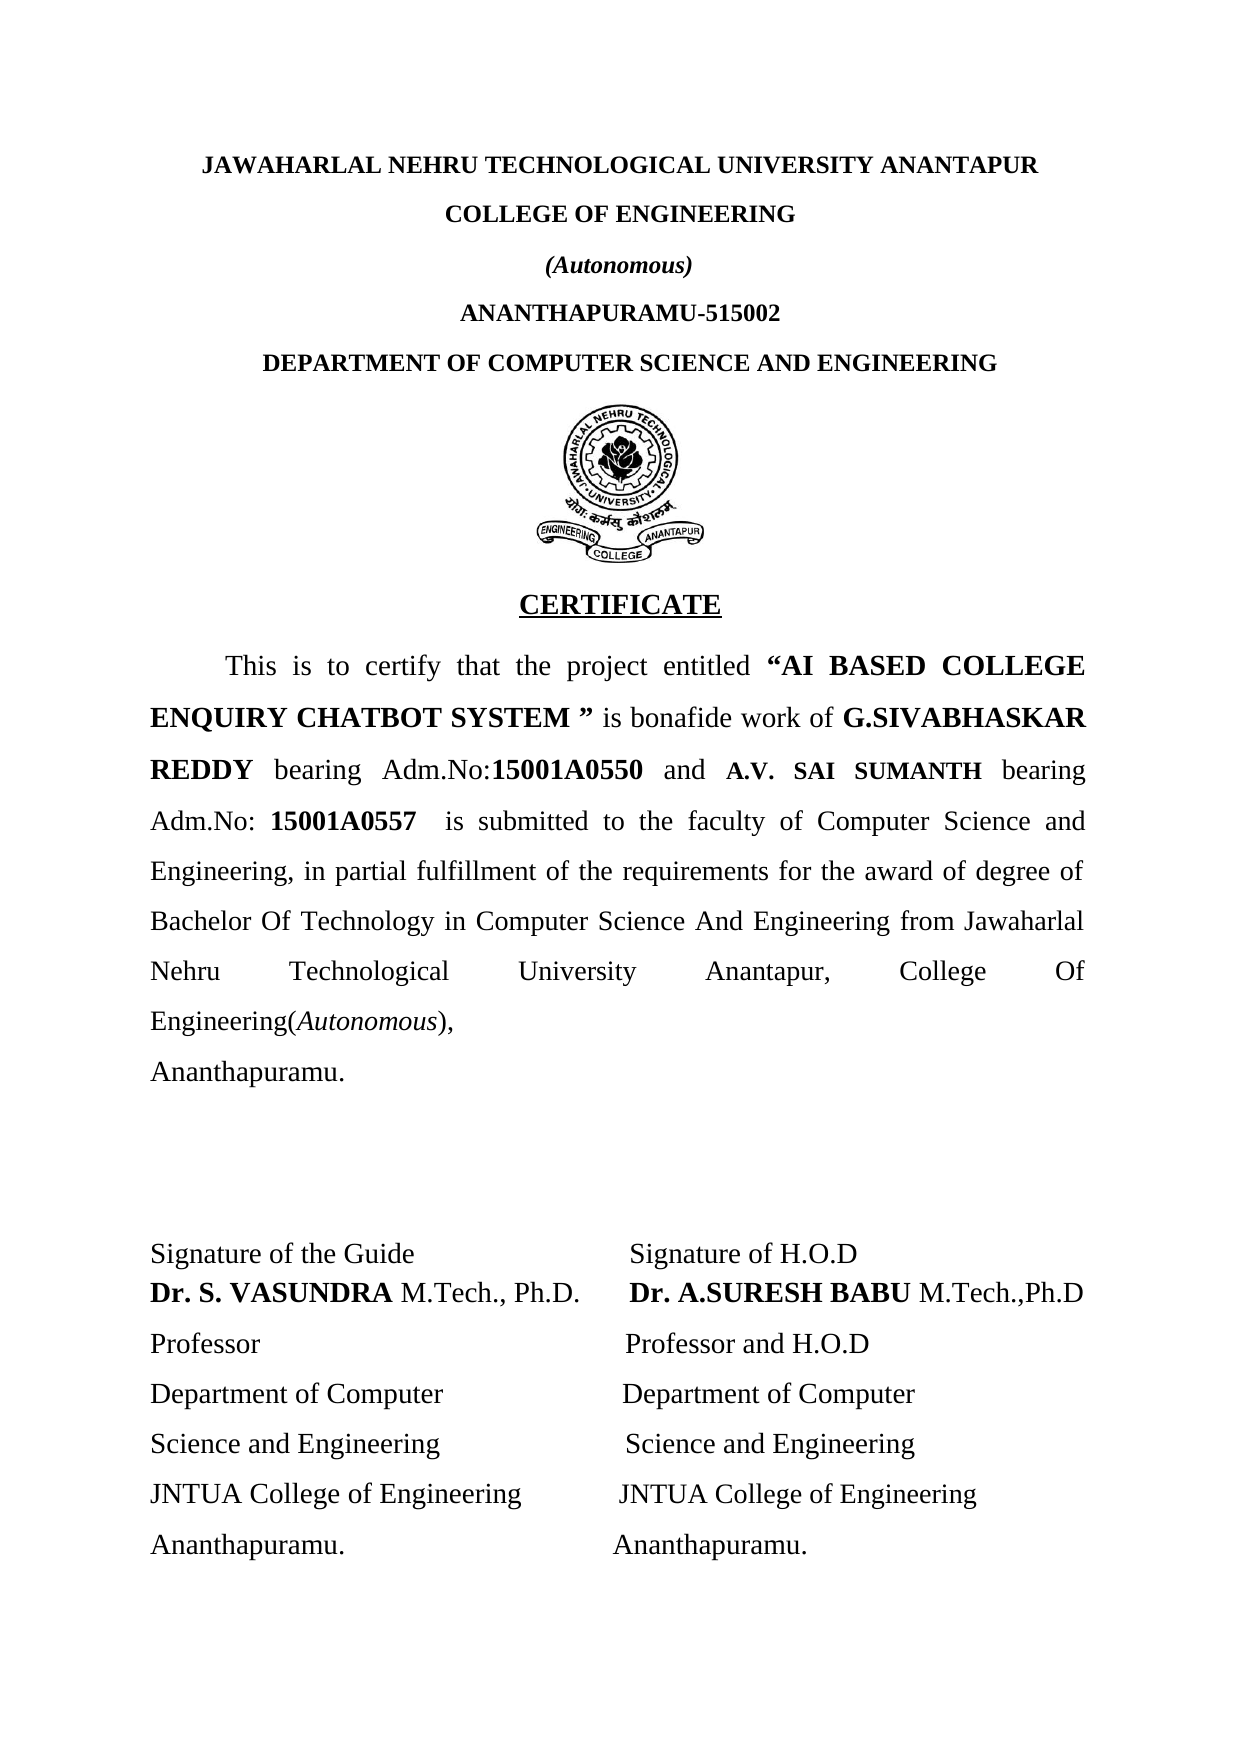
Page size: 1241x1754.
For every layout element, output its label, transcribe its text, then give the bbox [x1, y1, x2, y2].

text Ananthapuramu. [150, 1054, 1090, 1088]
text JAWAHARLAL NEHRU TECHNOLOGICAL UNIVERSITY ANANTAPUR [150, 150, 1090, 179]
text Signature of the Guide Signature of H.O.D [150, 1236, 1090, 1269]
text DEPARTMENT OF COMPUTER SCIENCE AND ENGINEERING [262, 348, 1090, 377]
text This is to certify that the project entitled “AI BASED COLLEGE ENQUIRY CHATBOT SYSTEM ” is bonafide work of G.SIVABHASKAR REDDY bearing Adm.No:15001A0550 and A.V. SAI SUMANTH bearing Adm.No: 15001A0557 is submitted to the faculty of Computer Science and Engineering, in partial fulfillment of the requirements for the award of degree of Bachelor Of Technology in Computer Science And Engineering from Jawaharlal Nehru Technological University Anantapur, College Of Engineering(Autonomous), [150, 648, 1086, 1037]
text Professor Professor and H.O.D [150, 1326, 1090, 1359]
text Dr. S. VASUNDRA M.Tech., Ph.D. Dr. A.SURESH BABU M.Tech.,Ph.D [150, 1275, 1090, 1309]
text COLLEGE OF ENGINEERING [150, 199, 1090, 228]
text CERTIFICATE [150, 587, 1090, 621]
text Department of Computer Department of Computer Science and Engineering Science and Engineering JNTUA College of Engineering JNTUA College of Engineering Ananthapuramu. Ananthapuramu. [150, 1376, 1090, 1561]
text (Autonomous) [150, 250, 1090, 278]
text ANANTHAPURAMU-515002 [150, 298, 1090, 327]
picture [536, 401, 704, 563]
